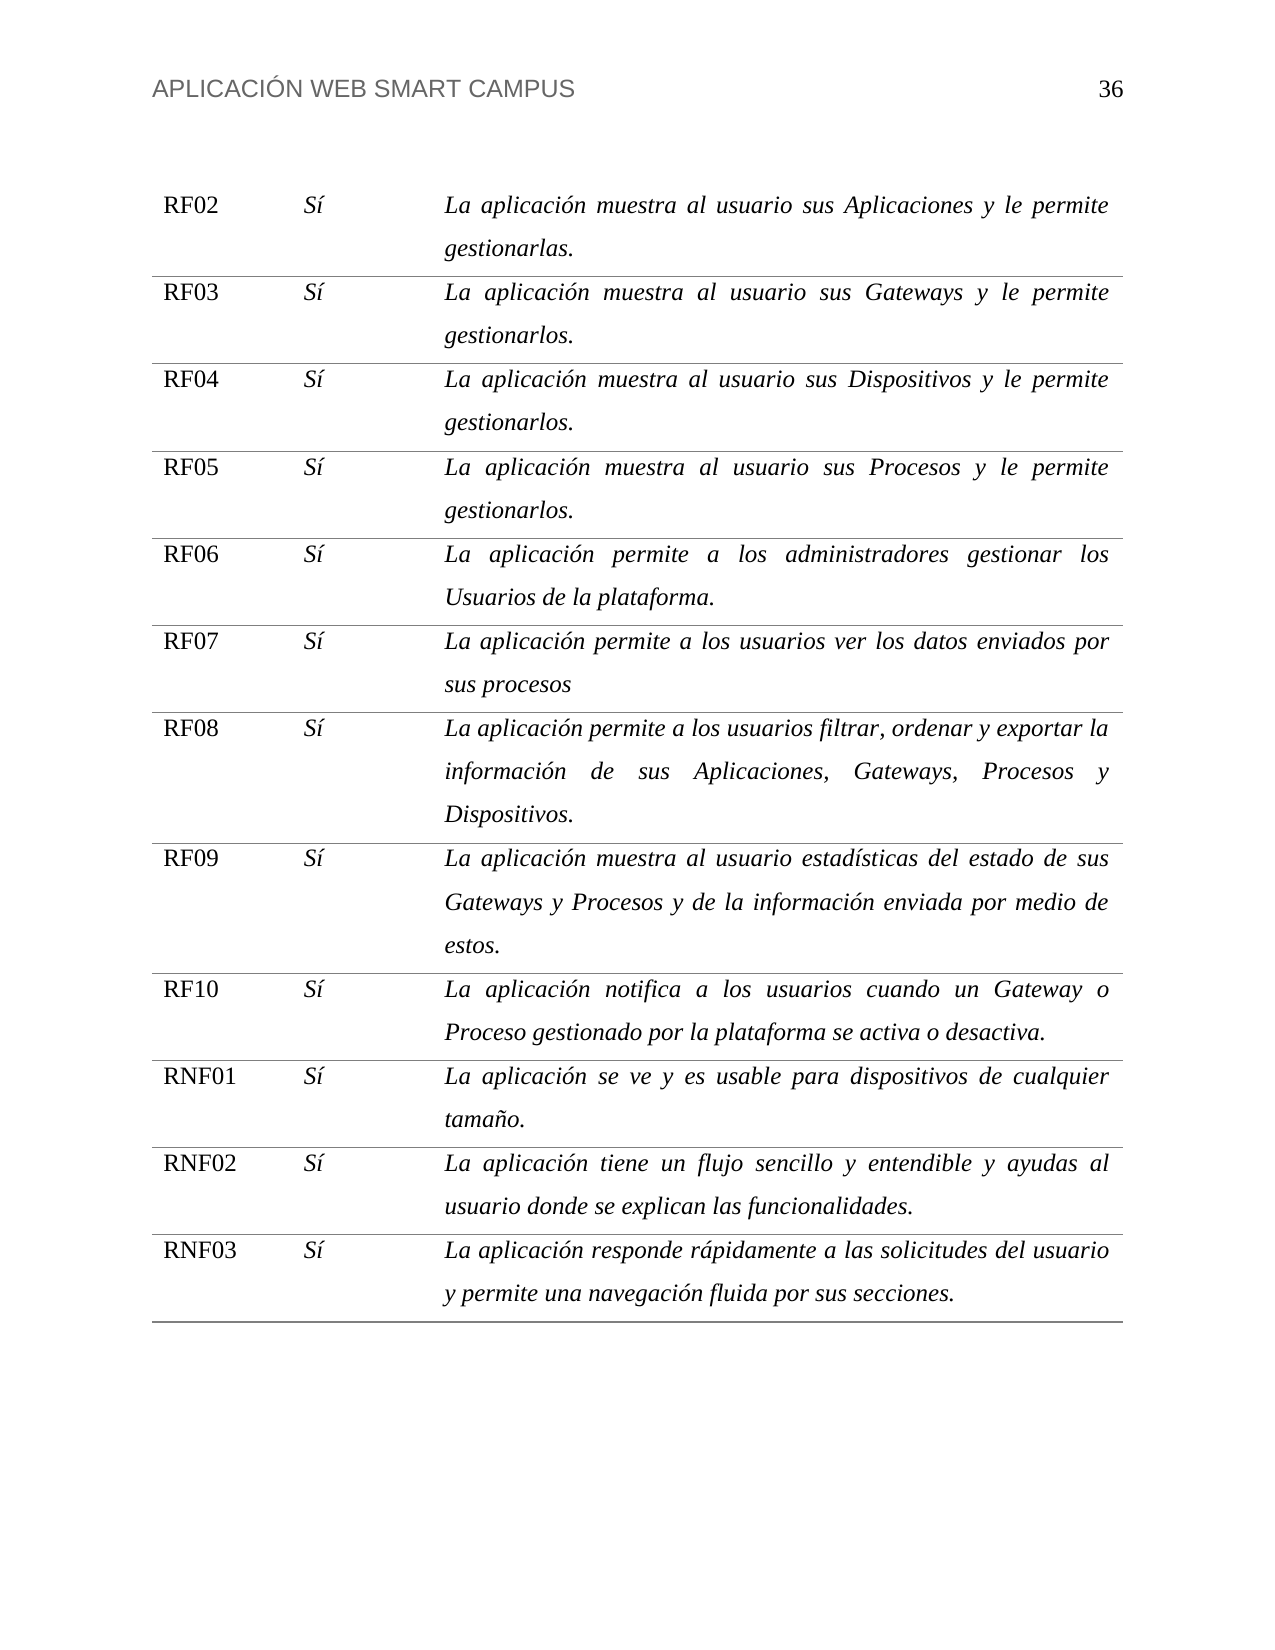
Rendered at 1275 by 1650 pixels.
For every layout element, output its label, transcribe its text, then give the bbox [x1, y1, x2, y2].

table_cell Sí [293, 626, 433, 712]
table_cell Sí [293, 364, 433, 451]
table_cell Sí [293, 1148, 433, 1234]
table_cell Sí [293, 1235, 433, 1321]
table_cell La aplicación permite a los usuarios ver los datos enviados por sus procesos [433, 626, 1123, 712]
table_cell RNF03 [152, 1235, 292, 1321]
table_cell La aplicación se ve y es usable para dispositivos de cualquier tamaño. [433, 1061, 1123, 1147]
table_cell Sí [293, 844, 433, 973]
table_cell RF10 [152, 974, 292, 1060]
table_cell Sí [293, 539, 433, 625]
table_cell Sí [293, 713, 433, 842]
table_cell La aplicación muestra al usuario sus Dispositivos y le permite gestionarlos. [433, 364, 1123, 451]
table_cell RF07 [152, 626, 292, 712]
table_cell Sí [293, 277, 433, 363]
table_cell RF08 [152, 713, 292, 842]
table_cell Sí [293, 1061, 433, 1147]
table_cell Sí [293, 974, 433, 1060]
table_cell RNF01 [152, 1061, 292, 1147]
table_cell RF03 [152, 277, 292, 363]
table_cell La aplicación permite a los administradores gestionar los Usuarios de la plataforma. [433, 539, 1123, 625]
table_cell La aplicación permite a los usuarios filtrar, ordenar y exportar la información de sus Aplicaciones, Gateways, Procesos y Dispositivos. [433, 713, 1123, 842]
table_cell RF06 [152, 539, 292, 625]
table_cell RF02 [152, 189, 292, 276]
table_cell La aplicación notifica a los usuarios cuando un Gateway o Proceso gestionado por la plataforma se activa o desactiva. [433, 974, 1123, 1060]
table_cell La aplicación muestra al usuario estadísticas del estado de sus Gateways y Procesos y de la información enviada por medio de estos. [433, 844, 1123, 973]
table_cell RF05 [152, 452, 292, 538]
table_cell RF04 [152, 364, 292, 451]
table_cell La aplicación responde rápidamente a las solicitudes del usuario y permite una navegación fluida por sus secciones. [433, 1235, 1123, 1321]
table_cell Sí [293, 452, 433, 538]
table_cell RF09 [152, 844, 292, 973]
table_cell La aplicación tiene un flujo sencillo y entendible y ayudas al usuario donde se explican las funcionalidades. [433, 1148, 1123, 1234]
table_cell Sí [293, 189, 433, 276]
table_cell La aplicación muestra al usuario sus Aplicaciones y le permite gestionarlas. [433, 189, 1123, 276]
table_cell La aplicación muestra al usuario sus Gateways y le permite gestionarlos. [433, 277, 1123, 363]
table_cell RNF02 [152, 1148, 292, 1234]
table_cell La aplicación muestra al usuario sus Procesos y le permite gestionarlos. [433, 452, 1123, 538]
